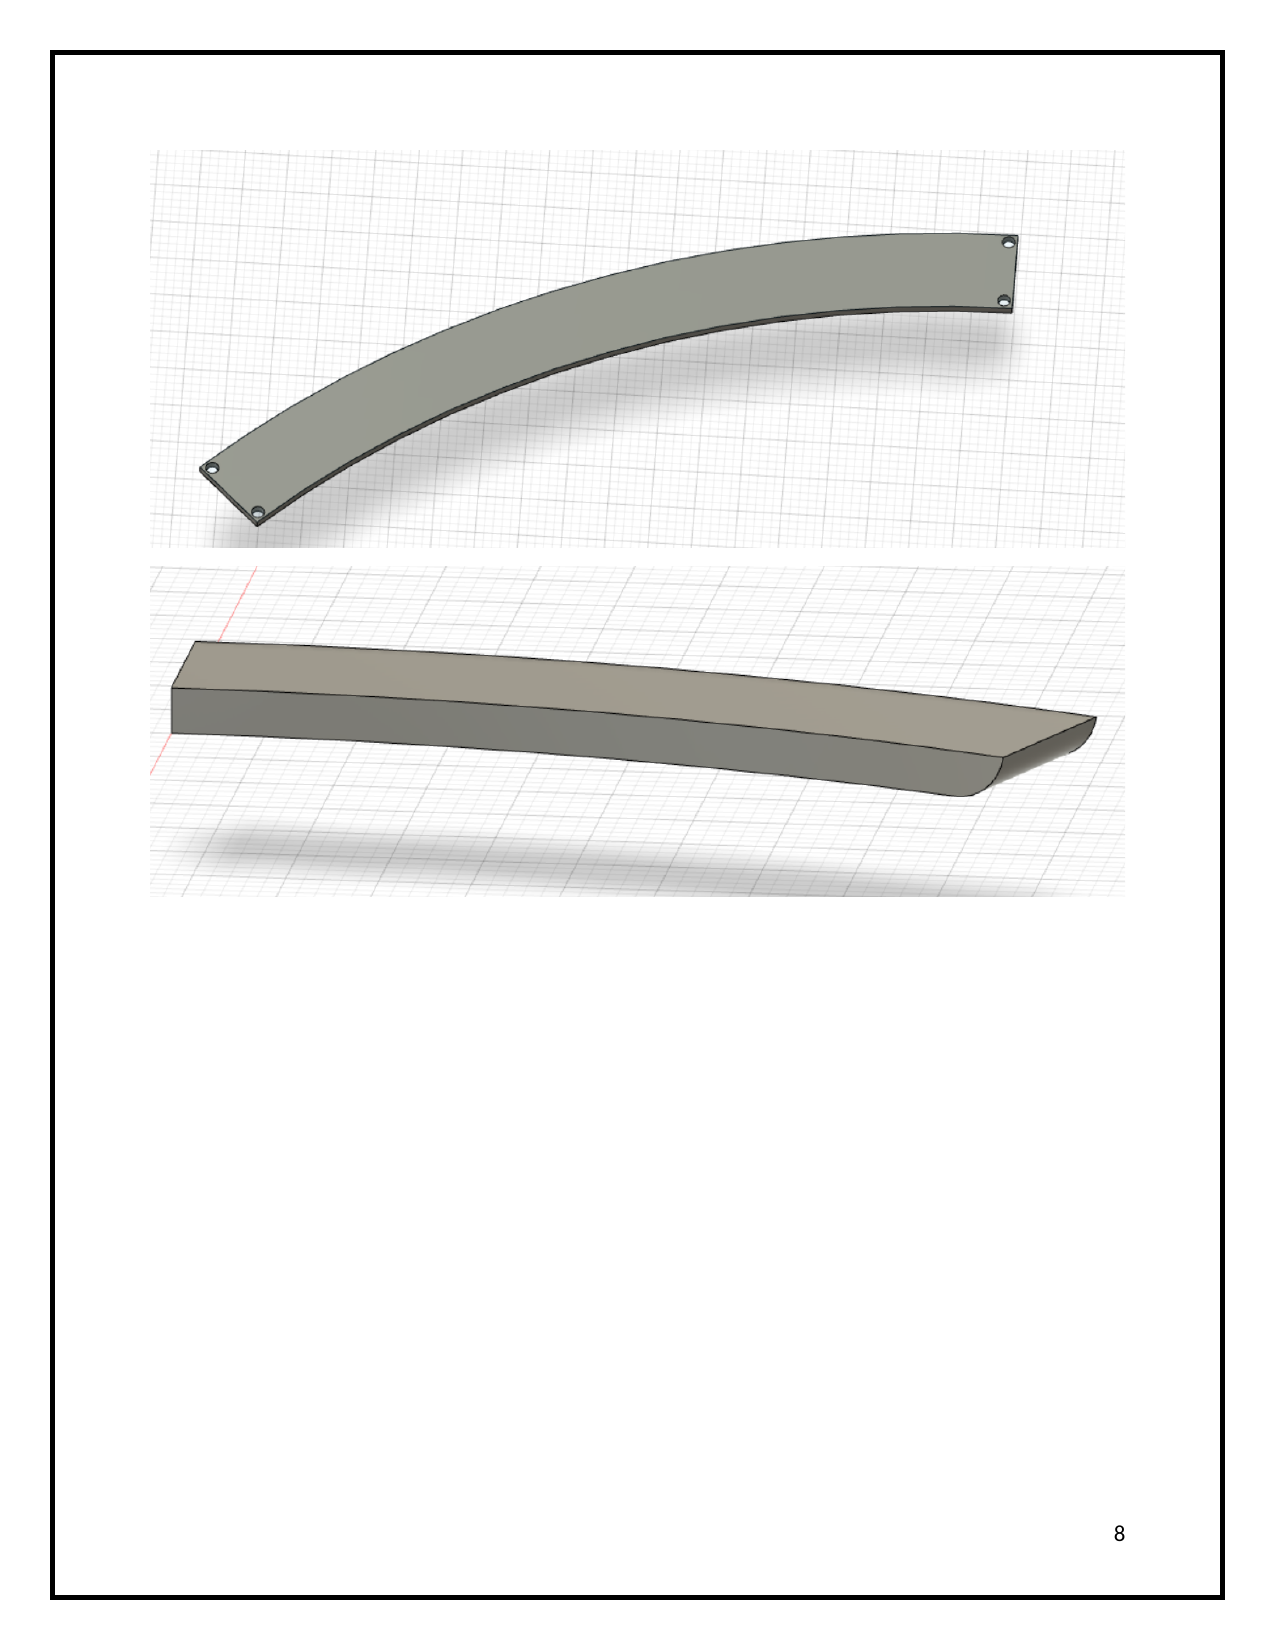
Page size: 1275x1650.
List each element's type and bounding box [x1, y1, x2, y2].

picture [150, 566, 1125, 897]
picture [150, 150, 1125, 548]
